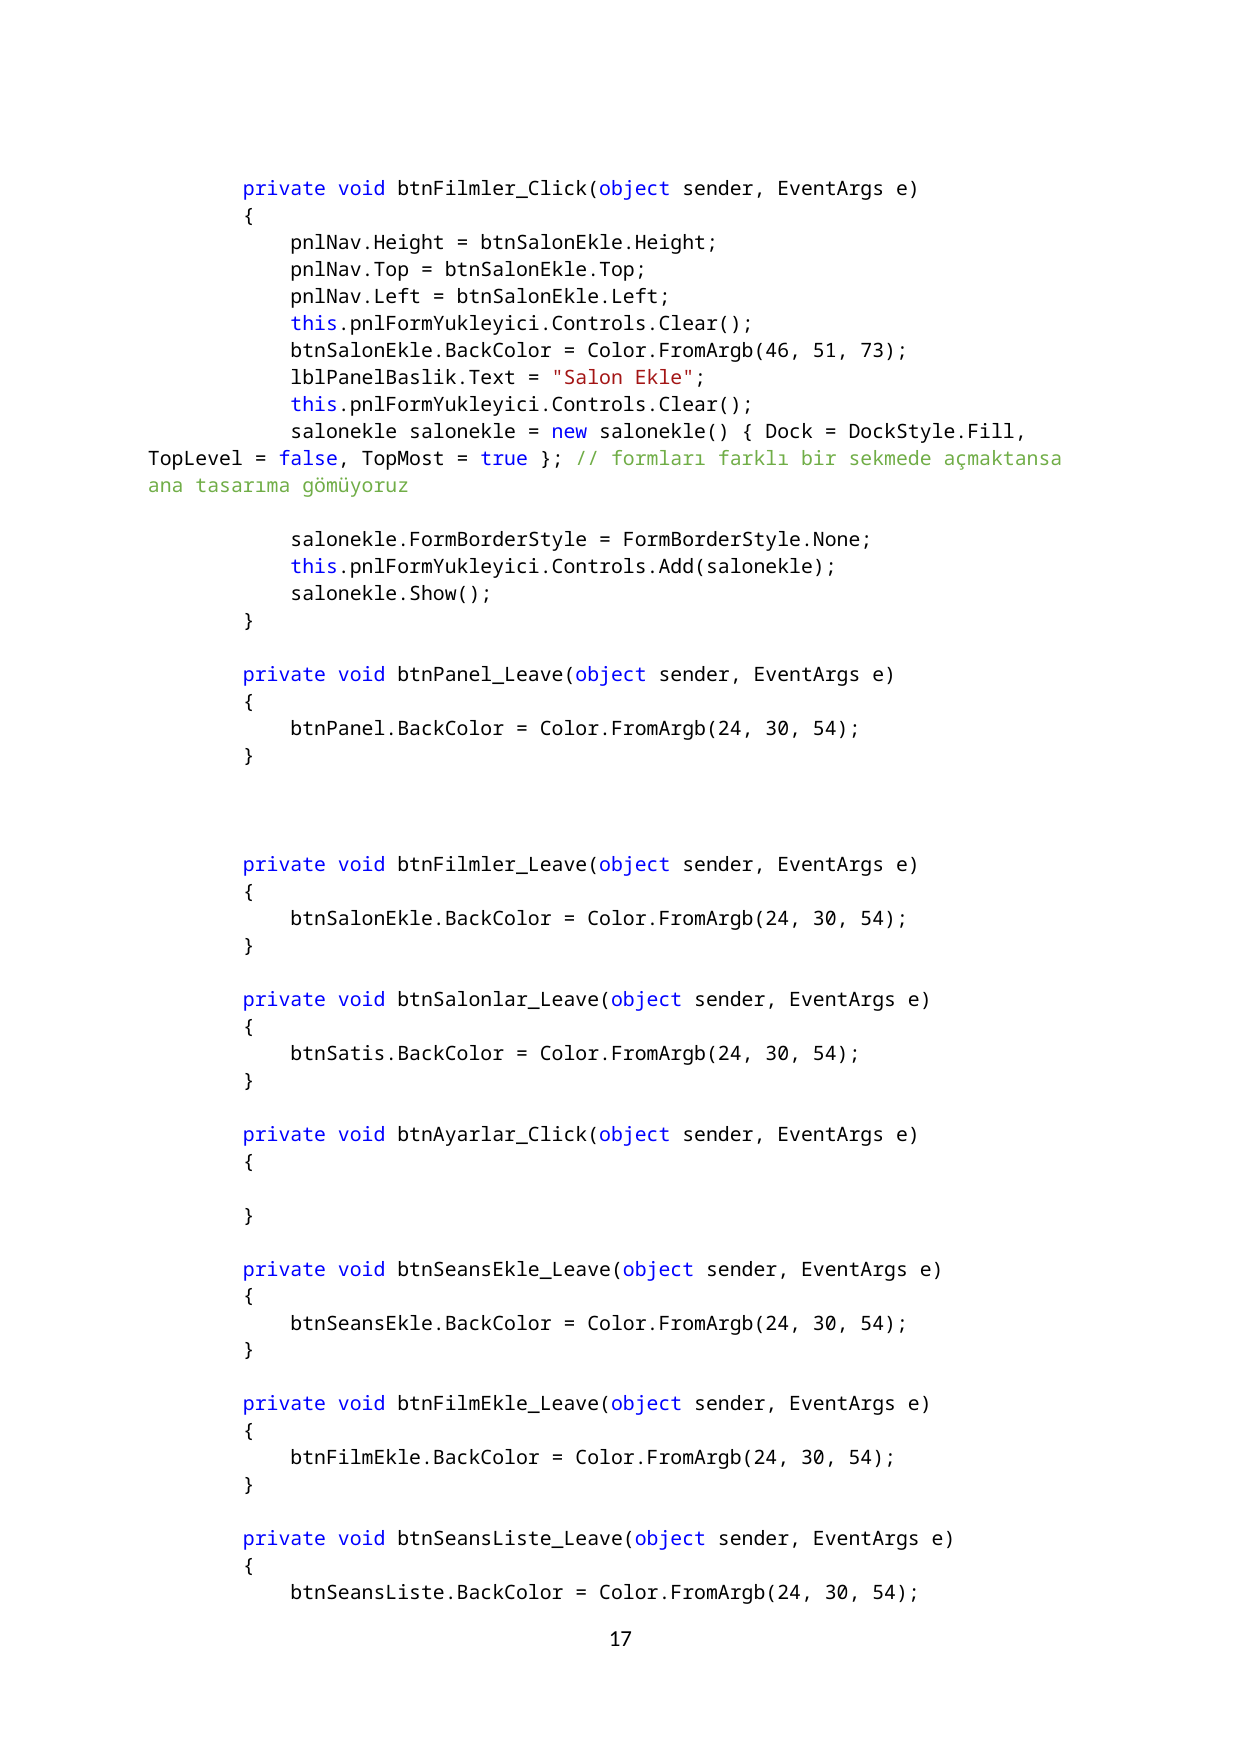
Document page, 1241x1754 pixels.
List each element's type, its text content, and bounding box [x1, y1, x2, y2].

text btnSalonEkle.BackColor = Color.FromArgb(24, 30, 54); [148, 904, 1093, 931]
text private void btnFilmler_Click(object sender, EventArgs e) [148, 174, 1093, 202]
text { [148, 1552, 1093, 1578]
text } [148, 606, 1093, 633]
text { [148, 1417, 1093, 1444]
text private void btnSeansEkle_Leave(object sender, EventArgs e) [148, 1255, 1093, 1282]
text btnPanel.BackColor = Color.FromArgb(24, 30, 54); [148, 714, 1093, 741]
text this.pnlFormYukleyici.Controls.Add(salonekle); [148, 552, 1093, 579]
text btnSalonEkle.BackColor = Color.FromArgb(46, 51, 73); [148, 336, 1093, 363]
text { [148, 1012, 1093, 1039]
text private void btnFilmEkle_Leave(object sender, EventArgs e) [148, 1390, 1093, 1417]
text private void btnPanel_Leave(object sender, EventArgs e) [148, 660, 1093, 687]
text } [148, 1066, 1093, 1093]
text lblPanelBaslik.Text = "Salon Ekle"; [148, 363, 1093, 390]
text { [148, 1282, 1093, 1309]
text { [148, 202, 1093, 228]
text private void btnSalonlar_Leave(object sender, EventArgs e) [148, 985, 1093, 1012]
text btnSeansEkle.BackColor = Color.FromArgb(24, 30, 54); [148, 1309, 1093, 1336]
text btnFilmEkle.BackColor = Color.FromArgb(24, 30, 54); [148, 1444, 1093, 1471]
text } [148, 1336, 1093, 1363]
text pnlNav.Top = btnSalonEkle.Top; [148, 256, 1093, 282]
text private void btnSeansListe_Leave(object sender, EventArgs e) [148, 1524, 1093, 1552]
text btnSeansListe.BackColor = Color.FromArgb(24, 30, 54); [148, 1578, 1093, 1606]
text { [148, 877, 1093, 904]
text salonekle.Show(); [148, 579, 1093, 606]
text } [148, 931, 1093, 958]
text this.pnlFormYukleyici.Controls.Clear(); [148, 309, 1093, 336]
text pnlNav.Height = btnSalonEkle.Height; [148, 228, 1093, 256]
text btnSatis.BackColor = Color.FromArgb(24, 30, 54); [148, 1039, 1093, 1066]
text salonekle salonekle = new salonekle() { Dock = DockStyle.Fill, TopLevel = false, TopMost = true }; // formları farklı bir sekmede açmaktansa ana tasarıma gömüyoruz [148, 417, 1093, 498]
text } [148, 741, 1093, 768]
text salonekle.FormBorderStyle = FormBorderStyle.None; [148, 525, 1093, 552]
text } [148, 1201, 1093, 1228]
text private void btnFilmler_Leave(object sender, EventArgs e) [148, 850, 1093, 877]
text private void btnAyarlar_Click(object sender, EventArgs e) [148, 1120, 1093, 1147]
text } [148, 1471, 1093, 1498]
text { [148, 1147, 1093, 1174]
text pnlNav.Left = btnSalonEkle.Left; [148, 282, 1093, 309]
text this.pnlFormYukleyici.Controls.Clear(); [148, 390, 1093, 417]
text { [148, 687, 1093, 714]
